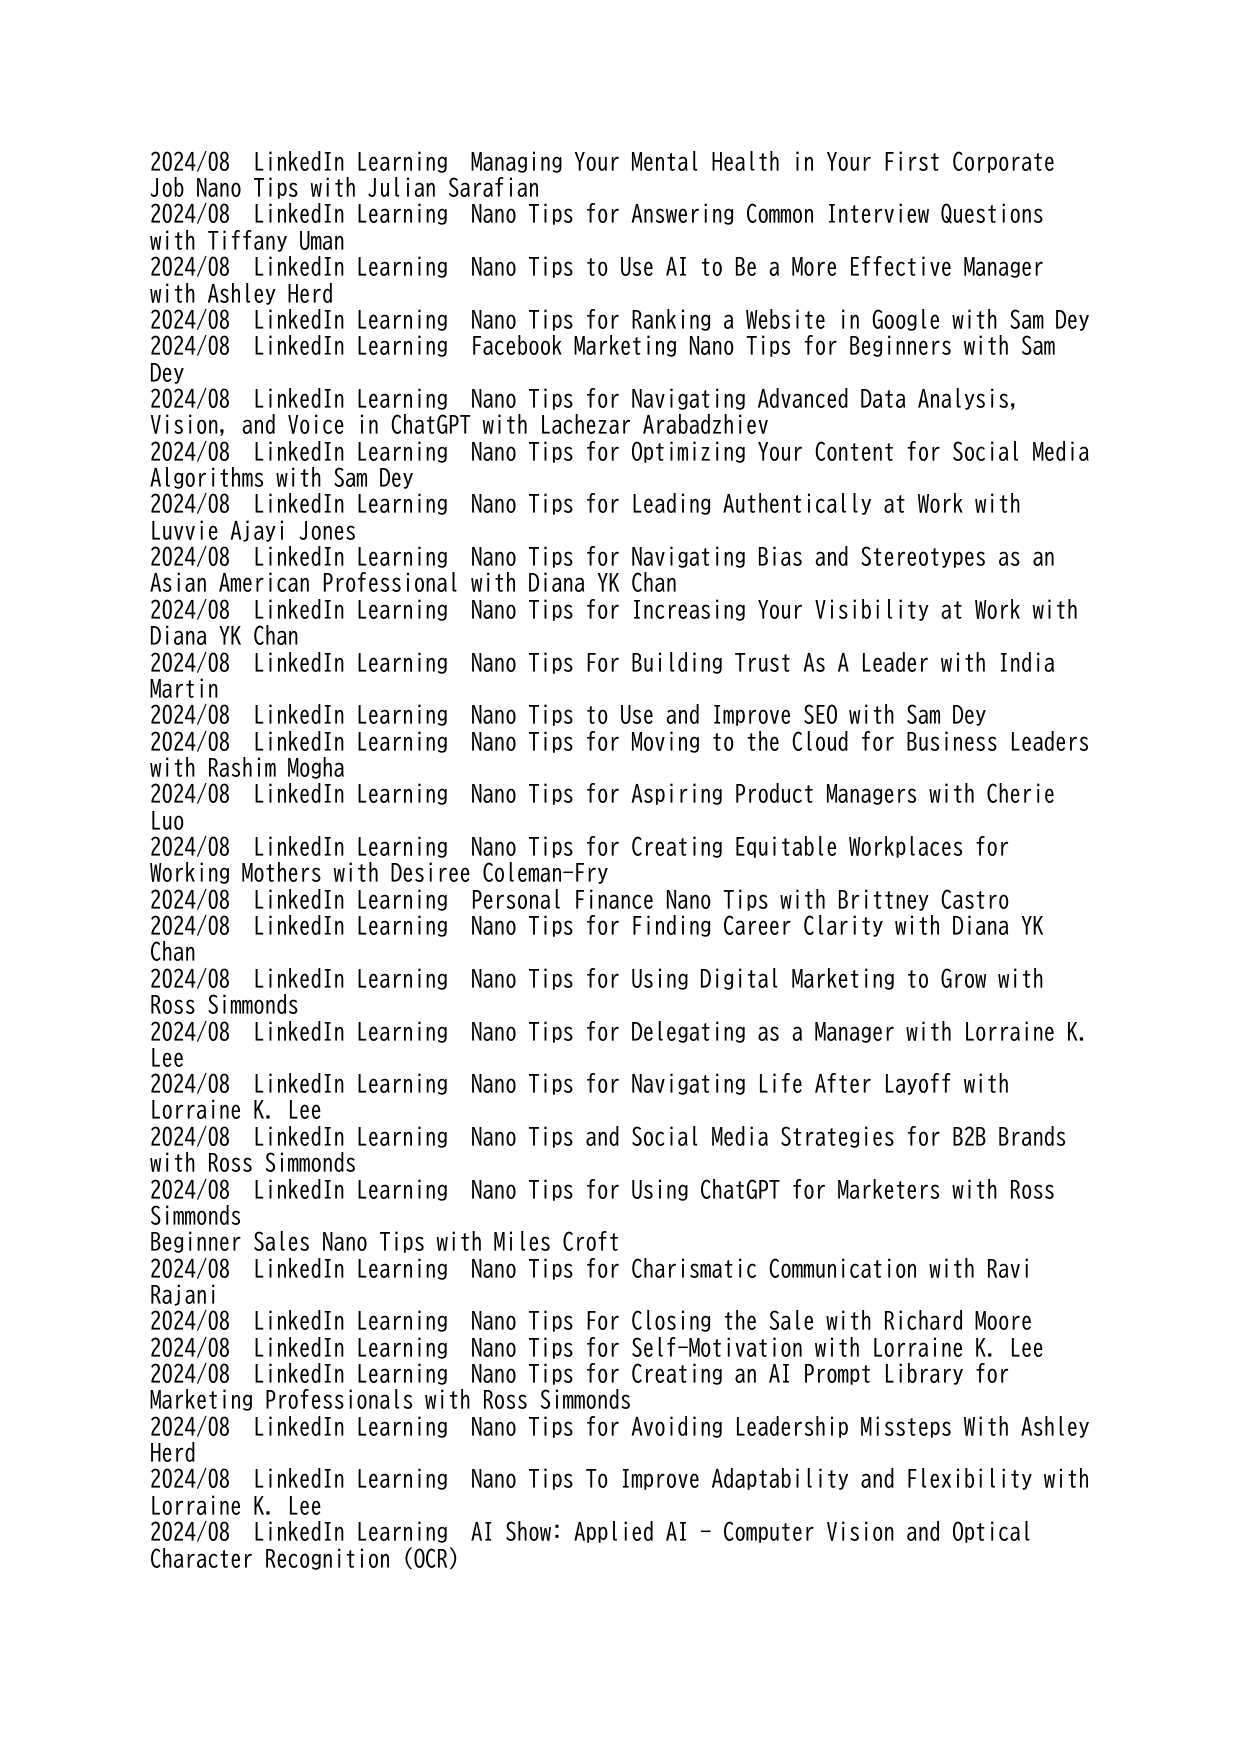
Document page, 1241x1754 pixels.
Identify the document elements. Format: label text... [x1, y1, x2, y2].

text 2024/08 LinkedIn Learning Nano Tips to Use AI to Be a More Effective Manager with Ashley Herd [150, 255, 1090, 305]
text 2024/08 LinkedIn Learning Nano Tips for Ranking a Website in Google with Sam Dey [150, 308, 1090, 331]
text 2024/08 LinkedIn Learning Nano Tips for Delegating as a Manager with Lorraine K. Lee [150, 1020, 1090, 1069]
text 2024/08 LinkedIn Learning Nano Tips for Finding Career Clarity with Diana YK Chan [150, 914, 1090, 963]
text 2024/08 LinkedIn Learning Nano Tips for Navigating Advanced Data Analysis, Vision, and Voice in ChatGPT with Lachezar Arabadzhiev [150, 387, 1090, 436]
text 2024/08 LinkedIn Learning Nano Tips for Moving to the Cloud for Business Leaders with Rashim Mogha [150, 730, 1090, 779]
text 2024/08 LinkedIn Learning Nano Tips for Self-Motivation with Lorraine K. Lee [150, 1336, 1090, 1359]
text Beginner Sales Nano Tips with Miles Croft [150, 1231, 1090, 1253]
text 2024/08 LinkedIn Learning Managing Your Mental Health in Your First Corporate Job Nano Tips with Julian Sarafian [150, 150, 1090, 199]
text 2024/08 LinkedIn Learning Nano Tips for Optimizing Your Content for Social Media Algorithms with Sam Dey [150, 440, 1090, 489]
text 2024/08 LinkedIn Learning Nano Tips for Leading Authentically at Work with Luvvie Ajayi Jones [150, 493, 1090, 542]
text 2024/08 LinkedIn Learning Nano Tips For Building Trust As A Leader with India Martin [150, 651, 1090, 700]
text 2024/08 LinkedIn Learning Nano Tips for Creating an AI Prompt Library for Marketing Professionals with Ross Simmonds [150, 1362, 1090, 1412]
text 2024/08 LinkedIn Learning Nano Tips To Improve Adaptability and Flexibility with Lorraine K. Lee [150, 1468, 1090, 1517]
text 2024/08 LinkedIn Learning Nano Tips for Navigating Bias and Stereotypes as an Asian American Professional with Diana YK Chan [150, 545, 1090, 594]
text 2024/08 LinkedIn Learning AI Show: Applied AI - Computer Vision and Optical Character Recognition (OCR) [150, 1520, 1090, 1570]
text 2024/08 LinkedIn Learning Nano Tips and Social Media Strategies for B2B Brands with Ross Simmonds [150, 1125, 1090, 1174]
text 2024/08 LinkedIn Learning Nano Tips for Using ChatGPT for Marketers with Ross Simmonds [150, 1178, 1090, 1227]
text 2024/08 LinkedIn Learning Nano Tips for Charismatic Communication with Ravi Rajani [150, 1257, 1090, 1306]
text 2024/08 LinkedIn Learning Nano Tips for Avoiding Leadership Missteps With Ashley Herd [150, 1415, 1090, 1464]
text 2024/08 LinkedIn Learning Personal Finance Nano Tips with Brittney Castro [150, 888, 1090, 911]
text 2024/08 LinkedIn Learning Nano Tips for Answering Common Interview Questions with Tiffany Uman [150, 203, 1090, 252]
text 2024/08 LinkedIn Learning Nano Tips For Closing the Sale with Richard Moore [150, 1309, 1090, 1332]
text 2024/08 LinkedIn Learning Facebook Marketing Nano Tips for Beginners with Sam Dey [150, 334, 1090, 384]
text 2024/08 LinkedIn Learning Nano Tips to Use and Improve SEO with Sam Dey [150, 703, 1090, 726]
text 2024/08 LinkedIn Learning Nano Tips for Creating Equitable Workplaces for Working Mothers with Desiree Coleman-Fry [150, 835, 1090, 884]
text 2024/08 LinkedIn Learning Nano Tips for Increasing Your Visibility at Work with Diana YK Chan [150, 598, 1090, 647]
text 2024/08 LinkedIn Learning Nano Tips for Navigating Life After Layoff with Lorraine K. Lee [150, 1072, 1090, 1122]
text 2024/08 LinkedIn Learning Nano Tips for Aspiring Product Managers with Cherie Luo [150, 782, 1090, 832]
text 2024/08 LinkedIn Learning Nano Tips for Using Digital Marketing to Grow with Ross Simmonds [150, 967, 1090, 1016]
